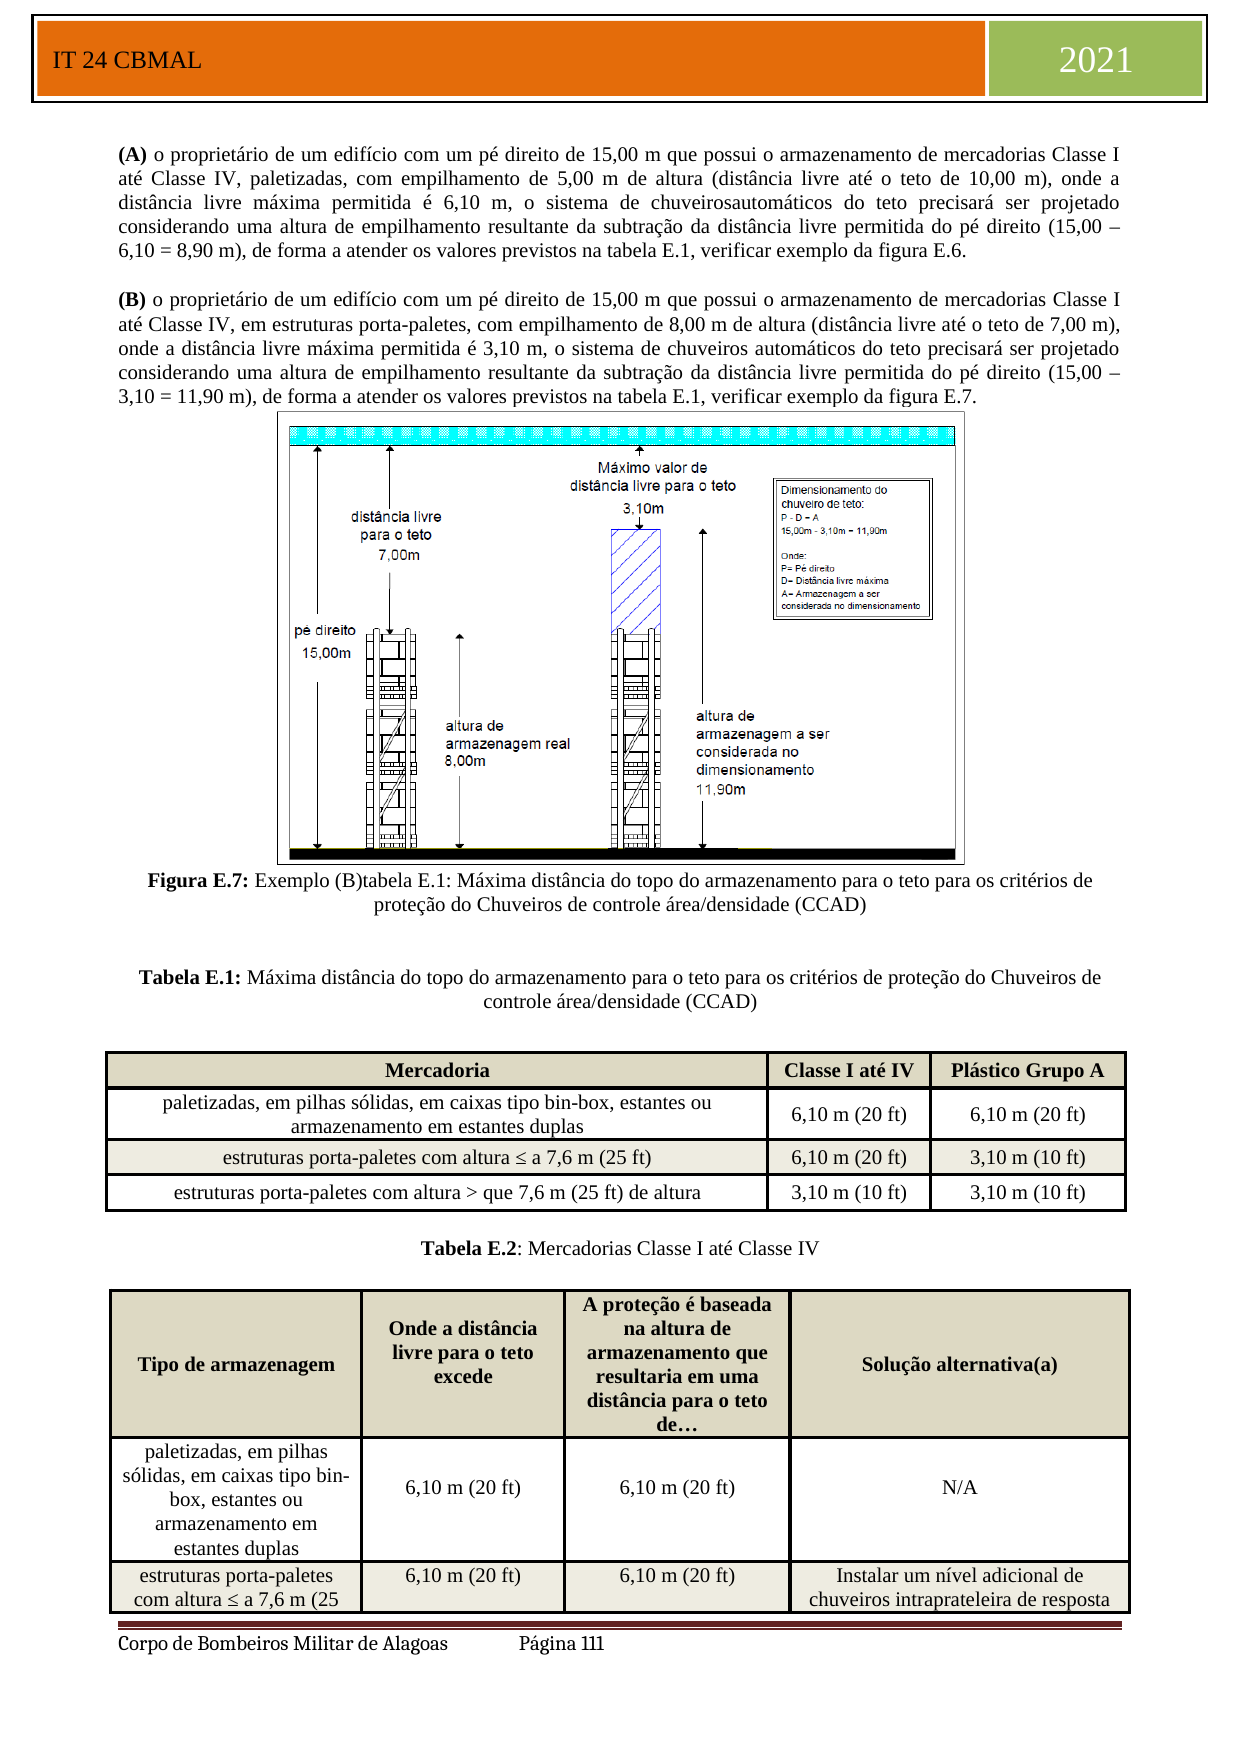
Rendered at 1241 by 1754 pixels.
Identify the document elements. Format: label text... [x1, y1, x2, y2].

text (A) o proprietário de um edifício com um pé direito de 15,00 m que possui o armazenamento de mercadorias Classe I até Classe IV, paletizadas, com empilhamento de 5,00 m de altura (distância livre até o teto de 10,00 m), onde a distância livre máxima permitida é 6,10 m, o sistema de chuveirosautomáticos do teto precisará ser projetado considerando uma altura de empilhamento resultante da subtração da distância livre permitida do pé direito (15,00 – 6,10 = 8,90 m), de forma a atender os valores previstos na tabela E.1, verificar exemplo da figura E.6. [118, 142, 1122, 262]
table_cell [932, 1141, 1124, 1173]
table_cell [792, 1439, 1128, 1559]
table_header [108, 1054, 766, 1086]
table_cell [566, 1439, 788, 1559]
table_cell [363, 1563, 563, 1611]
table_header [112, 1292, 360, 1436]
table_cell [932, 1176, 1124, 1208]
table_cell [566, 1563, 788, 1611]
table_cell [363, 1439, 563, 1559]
text Tabela E.2: Mercadorias Classe I até Classe IV [118, 1236, 1122, 1260]
text Figura E.7: Exemplo (B)tabela E.1: Máxima distância do topo do armazenamento para o teto para os critérios de proteção do Chuveiros de controle área/densidade (CCAD) [118, 868, 1122, 916]
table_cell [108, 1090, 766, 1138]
text (B) o proprietário de um edifício com um pé direito de 15,00 m que possui o armazenamento de mercadorias Classe I até Classe IV, em estruturas porta-paletes, com empilhamento de 8,00 m de altura (distância livre até o teto de 7,00 m), onde a distância livre máxima permitida é 3,10 m, o sistema de chuveiros automáticos do teto precisará ser projetado considerando uma altura de empilhamento resultante da subtração da distância livre permitida do pé direito (15,00 – 3,10 = 11,90 m), de forma a atender os valores previstos na tabela E.1, verificar exemplo da figura E.7. [118, 287, 1122, 408]
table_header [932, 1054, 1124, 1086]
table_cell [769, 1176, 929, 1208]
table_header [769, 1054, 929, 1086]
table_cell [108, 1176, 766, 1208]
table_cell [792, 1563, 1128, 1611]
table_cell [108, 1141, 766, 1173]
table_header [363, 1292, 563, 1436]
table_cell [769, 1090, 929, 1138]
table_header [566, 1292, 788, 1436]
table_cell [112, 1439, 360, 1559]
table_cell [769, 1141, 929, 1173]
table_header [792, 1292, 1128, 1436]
text Tabela E.1: Máxima distância do topo do armazenamento para o teto para os critérios de proteção do Chuveiros de controle área/densidade (CCAD) [118, 964, 1122, 1013]
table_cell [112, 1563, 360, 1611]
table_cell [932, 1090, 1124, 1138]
